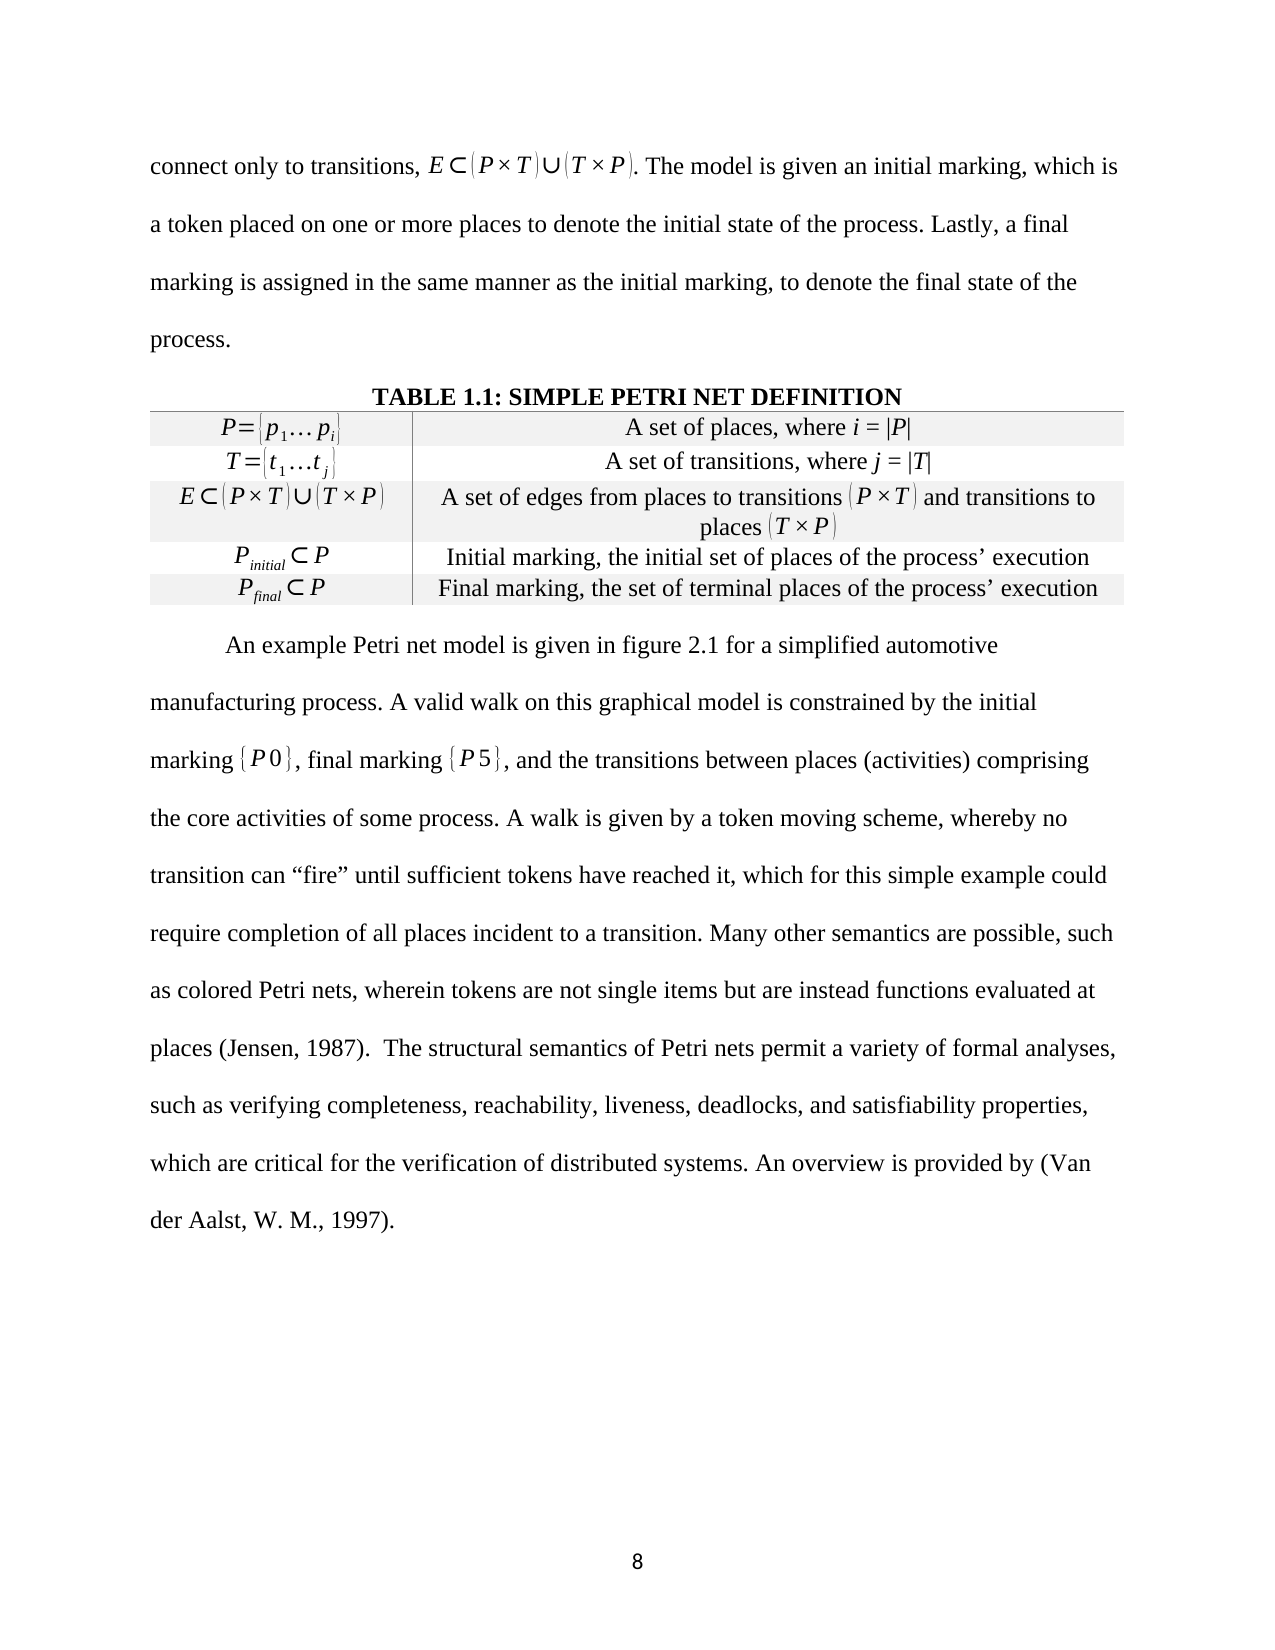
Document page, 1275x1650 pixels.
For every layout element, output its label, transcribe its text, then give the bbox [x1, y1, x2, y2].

table_cell [150, 542, 412, 573]
table_cell Final marking, the set of terminal places of the process’ execution [413, 574, 1124, 605]
table_cell Initial marking, the initial set of places of the process’ execution [413, 542, 1124, 573]
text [150, 150, 1125, 353]
table_cell [150, 446, 412, 481]
table_cell [150, 481, 412, 542]
table_cell A set of transitions, where j = |T| [413, 446, 1124, 481]
table_cell A set of places, where i = |P| [413, 412, 1124, 446]
table_header Table 1.1: Simple Petri net definition [150, 382, 1124, 411]
table_cell A set of edges from places to transitions and transitions to places [413, 481, 1124, 542]
text An example Petri net model is given in figure 2.1 for a simplified automotive manufacturing process. A valid walk on this graphical model is constrained by the initial marking , final marking , and the transitions between places (activities) comprising the core activities of some process. A walk is given by a token moving scheme, whereby no transition can “fire” until sufficient tokens have reached it, which for this simple example could require completion of all places incident to a transition. Many other semantics are possible, such as colored Petri nets, wherein tokens are not single items but are instead functions evaluated at places (Jensen, 1987). The structural semantics of Petri nets permit a variety of formal analyses, such as verifying completeness, reachability, liveness, deadlocks, and satisfiability properties, which are critical for the verification of distributed systems. An overview is provided by (Van der Aalst, W. M., 1997). [150, 630, 1125, 1234]
table_cell [150, 574, 412, 605]
table_cell [150, 412, 412, 446]
